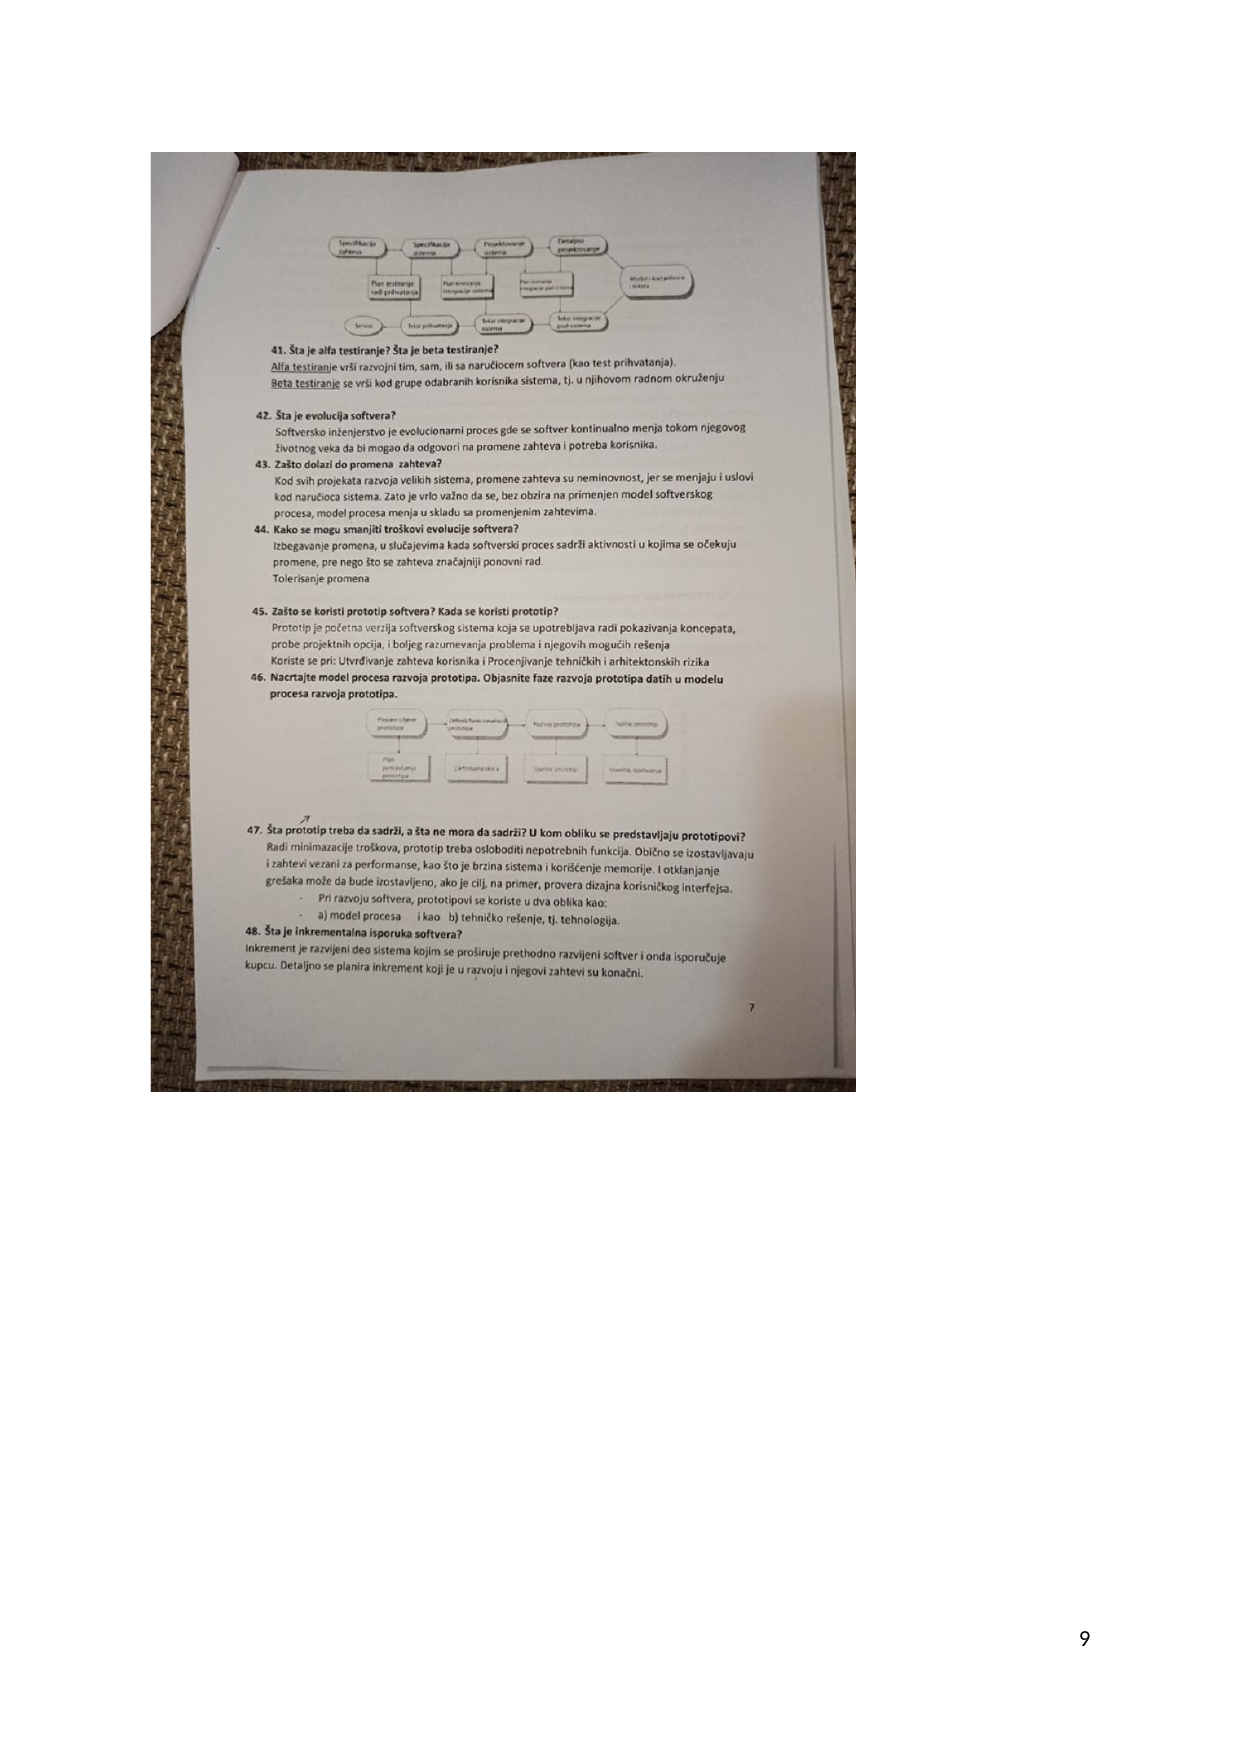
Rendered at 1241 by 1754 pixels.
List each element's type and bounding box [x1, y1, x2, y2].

picture [151, 153, 856, 1091]
